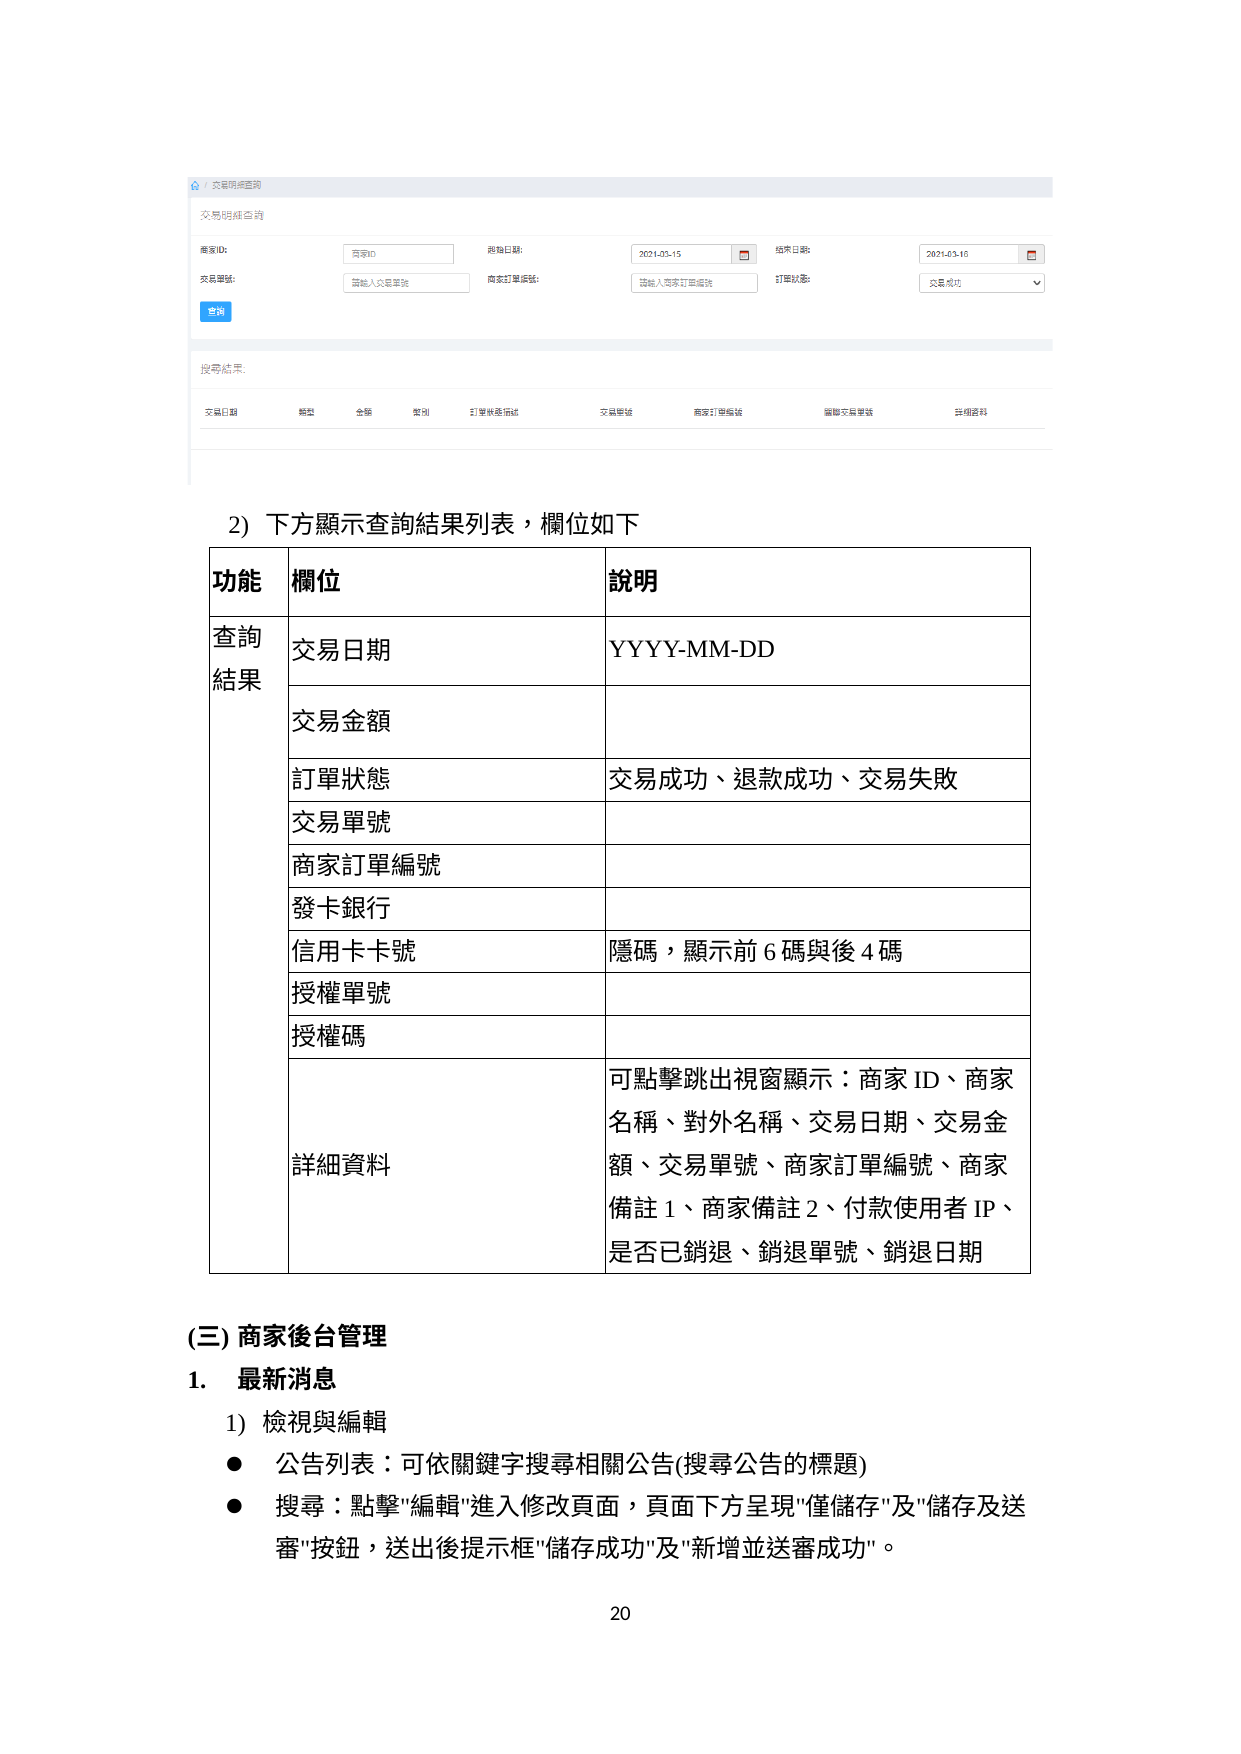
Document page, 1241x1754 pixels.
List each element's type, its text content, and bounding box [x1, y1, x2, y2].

table_cell YYYY-MM-DD [606, 617, 1030, 685]
list 檢視與編輯 [225, 1402, 1053, 1439]
table_cell 可點擊跳出視窗顯示：商家ID、商家名稱、對外名稱、交易日期、交易金額、交易單號、商家訂單編號、商家備註1、商家備註2、付款使用者IP、是否已銷退、銷退單號、銷退日期 [606, 1059, 1030, 1273]
list 商家後台管理 [187, 1316, 1053, 1353]
table_header 說明 [606, 548, 1030, 616]
table_cell 交易單號 [289, 802, 605, 844]
table_cell [606, 802, 1030, 844]
table_cell 查詢結果 [210, 617, 288, 1273]
list 搜尋：點擊"編輯"進入修改頁面，頁面下方呈現"僅儲存"及"儲存及送審"按鈕，送出後提示框"儲存成功"及"新增並送審成功"。 [225, 1486, 1053, 1564]
table_header 功能 [210, 548, 288, 616]
table_cell 發卡銀行 [289, 888, 605, 929]
table_cell 授權碼 [289, 1016, 605, 1058]
table_cell [606, 845, 1030, 887]
table_cell 交易日期 [289, 617, 605, 685]
table_cell 授權單號 [289, 973, 605, 1015]
table_cell [606, 1016, 1030, 1058]
table_cell [606, 686, 1030, 758]
table_cell 詳細資料 [289, 1059, 605, 1273]
list 公告列表：可依關鍵字搜尋相關公告(搜尋公告的標題) [225, 1445, 1053, 1481]
picture [187, 177, 1053, 485]
table_header 欄位 [289, 548, 605, 616]
table_cell [606, 888, 1030, 929]
table_cell 信用卡卡號 [289, 931, 605, 972]
table_cell [606, 973, 1030, 1015]
list 下方顯示查詢結果列表，欄位如下 [228, 504, 1053, 542]
table_cell 交易成功、退款成功、交易失敗 [606, 759, 1030, 801]
table_cell 隱碼，顯示前6碼與後4碼 [606, 931, 1030, 972]
table_cell 商家訂單編號 [289, 845, 605, 887]
table_cell 訂單狀態 [289, 759, 605, 801]
list 最新消息 [187, 1359, 1053, 1396]
table_cell 交易金額 [289, 686, 605, 758]
